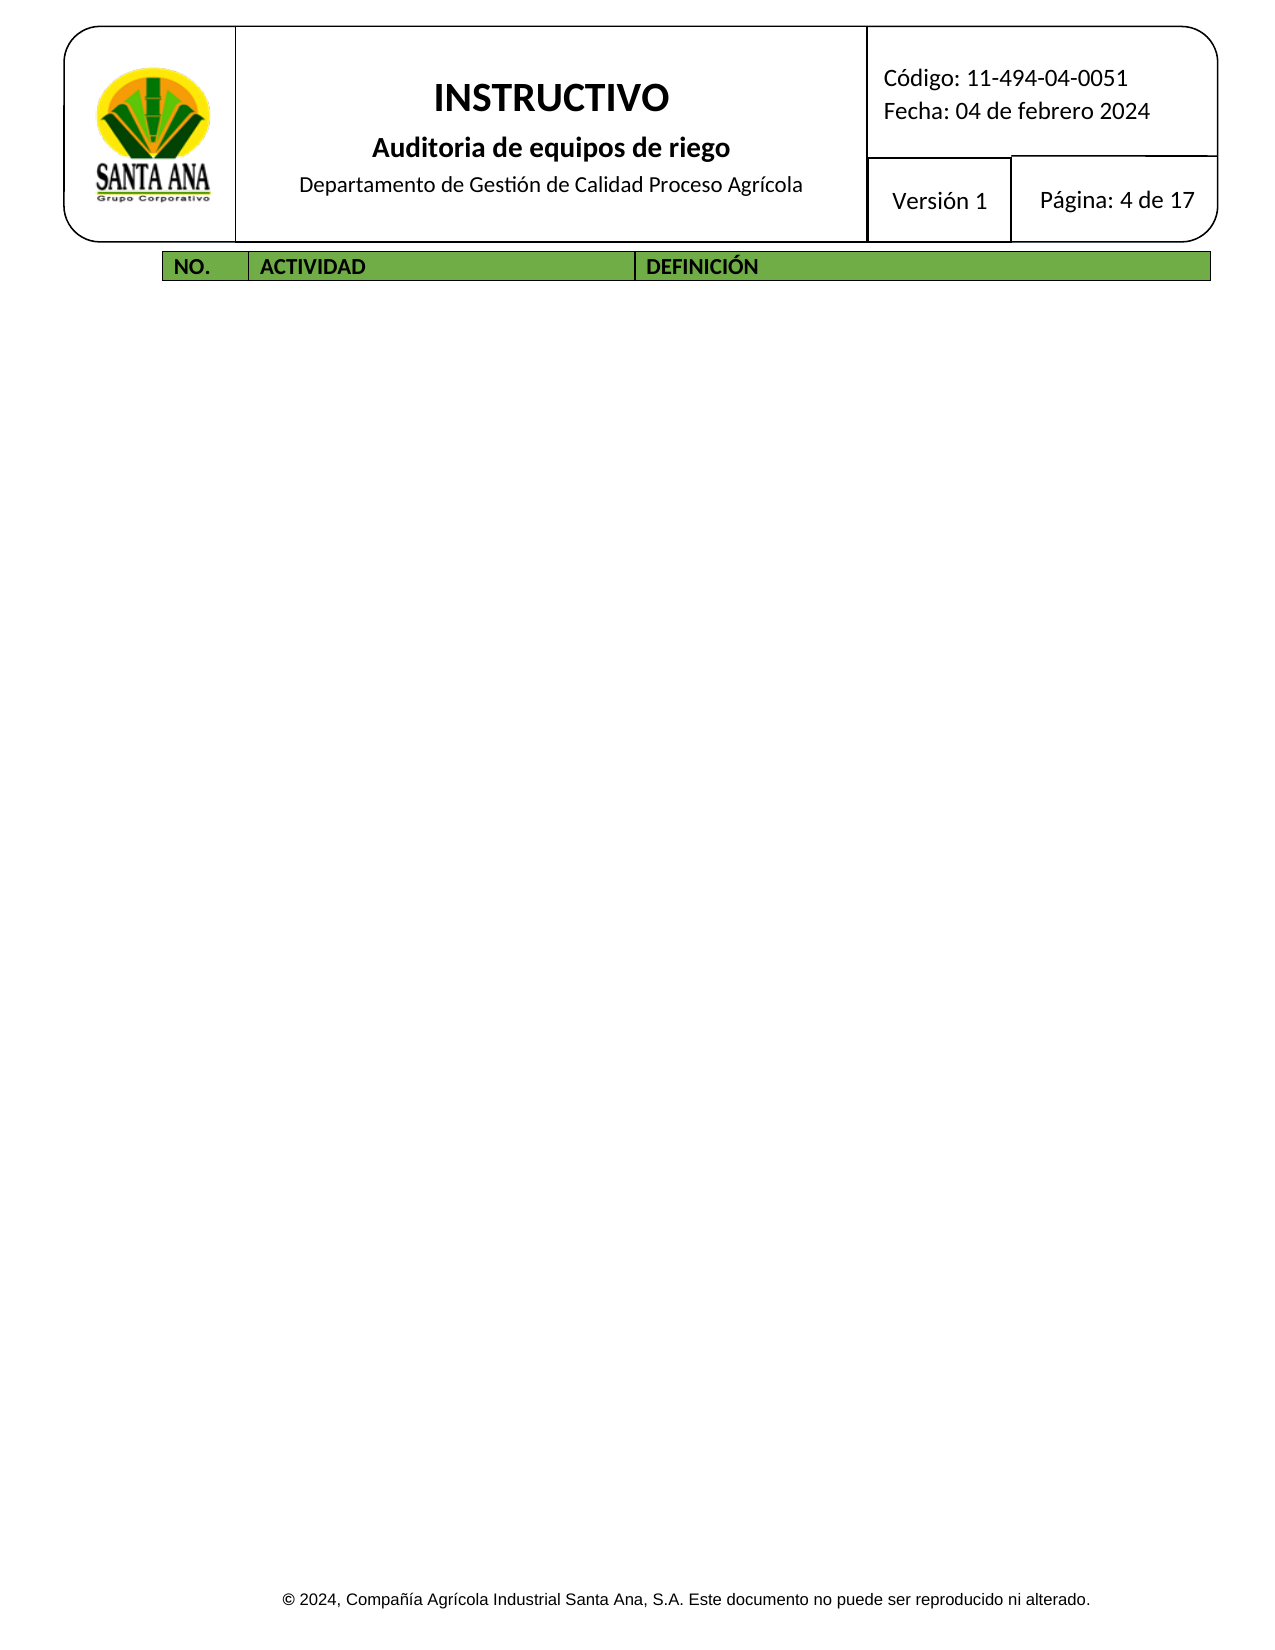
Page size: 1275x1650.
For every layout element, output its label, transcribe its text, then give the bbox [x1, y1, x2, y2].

table_header NO. [163, 252, 248, 280]
table_header ACTIVIDAD [249, 252, 634, 280]
table_header DEFINICIÓN [636, 252, 1210, 280]
picture [87, 62, 218, 207]
